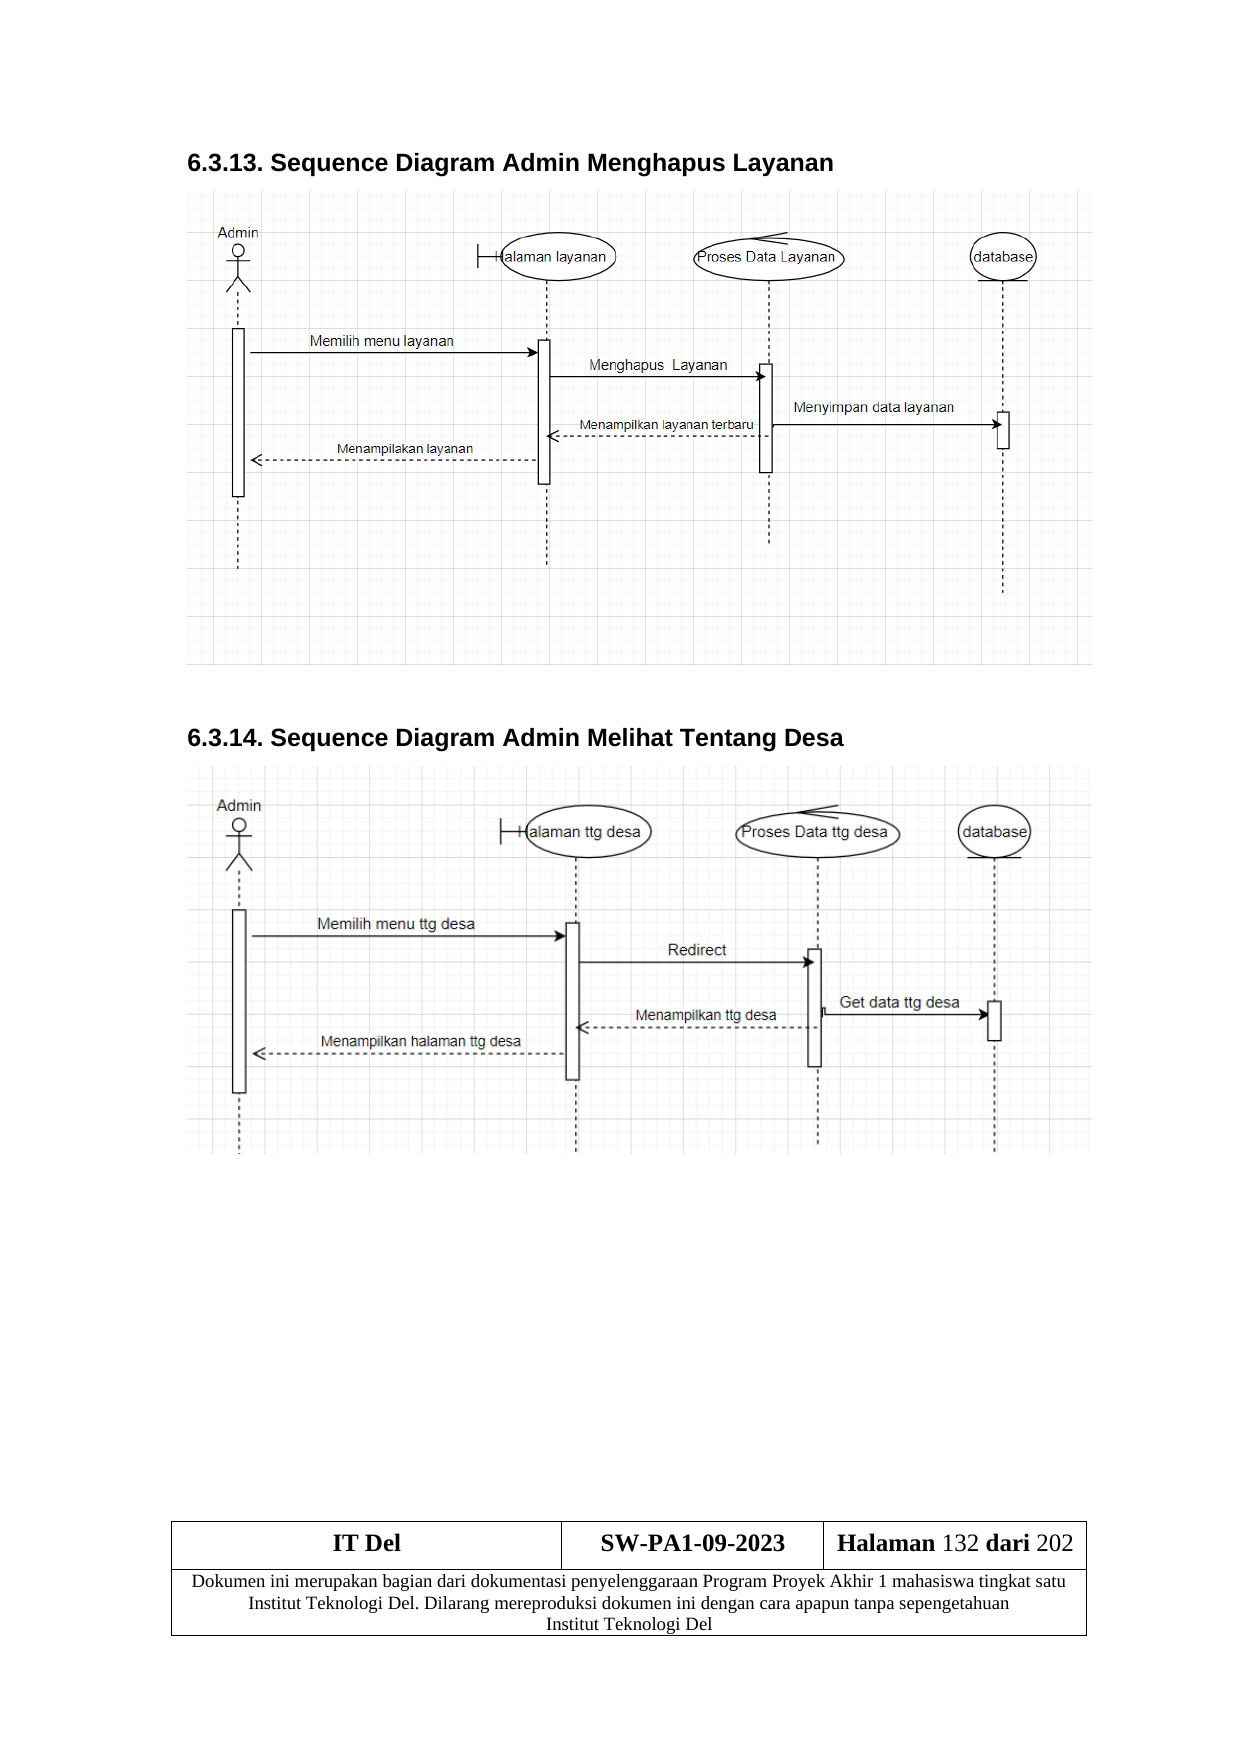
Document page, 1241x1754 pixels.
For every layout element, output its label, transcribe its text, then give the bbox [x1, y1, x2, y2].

text 6.3.14. Sequence Diagram Admin Melihat Tentang Desa [187, 723, 1092, 752]
picture [187, 190, 1093, 666]
picture [187, 766, 1093, 1154]
text 6.3.13. Sequence Diagram Admin Menghapus Layanan [187, 148, 1092, 176]
